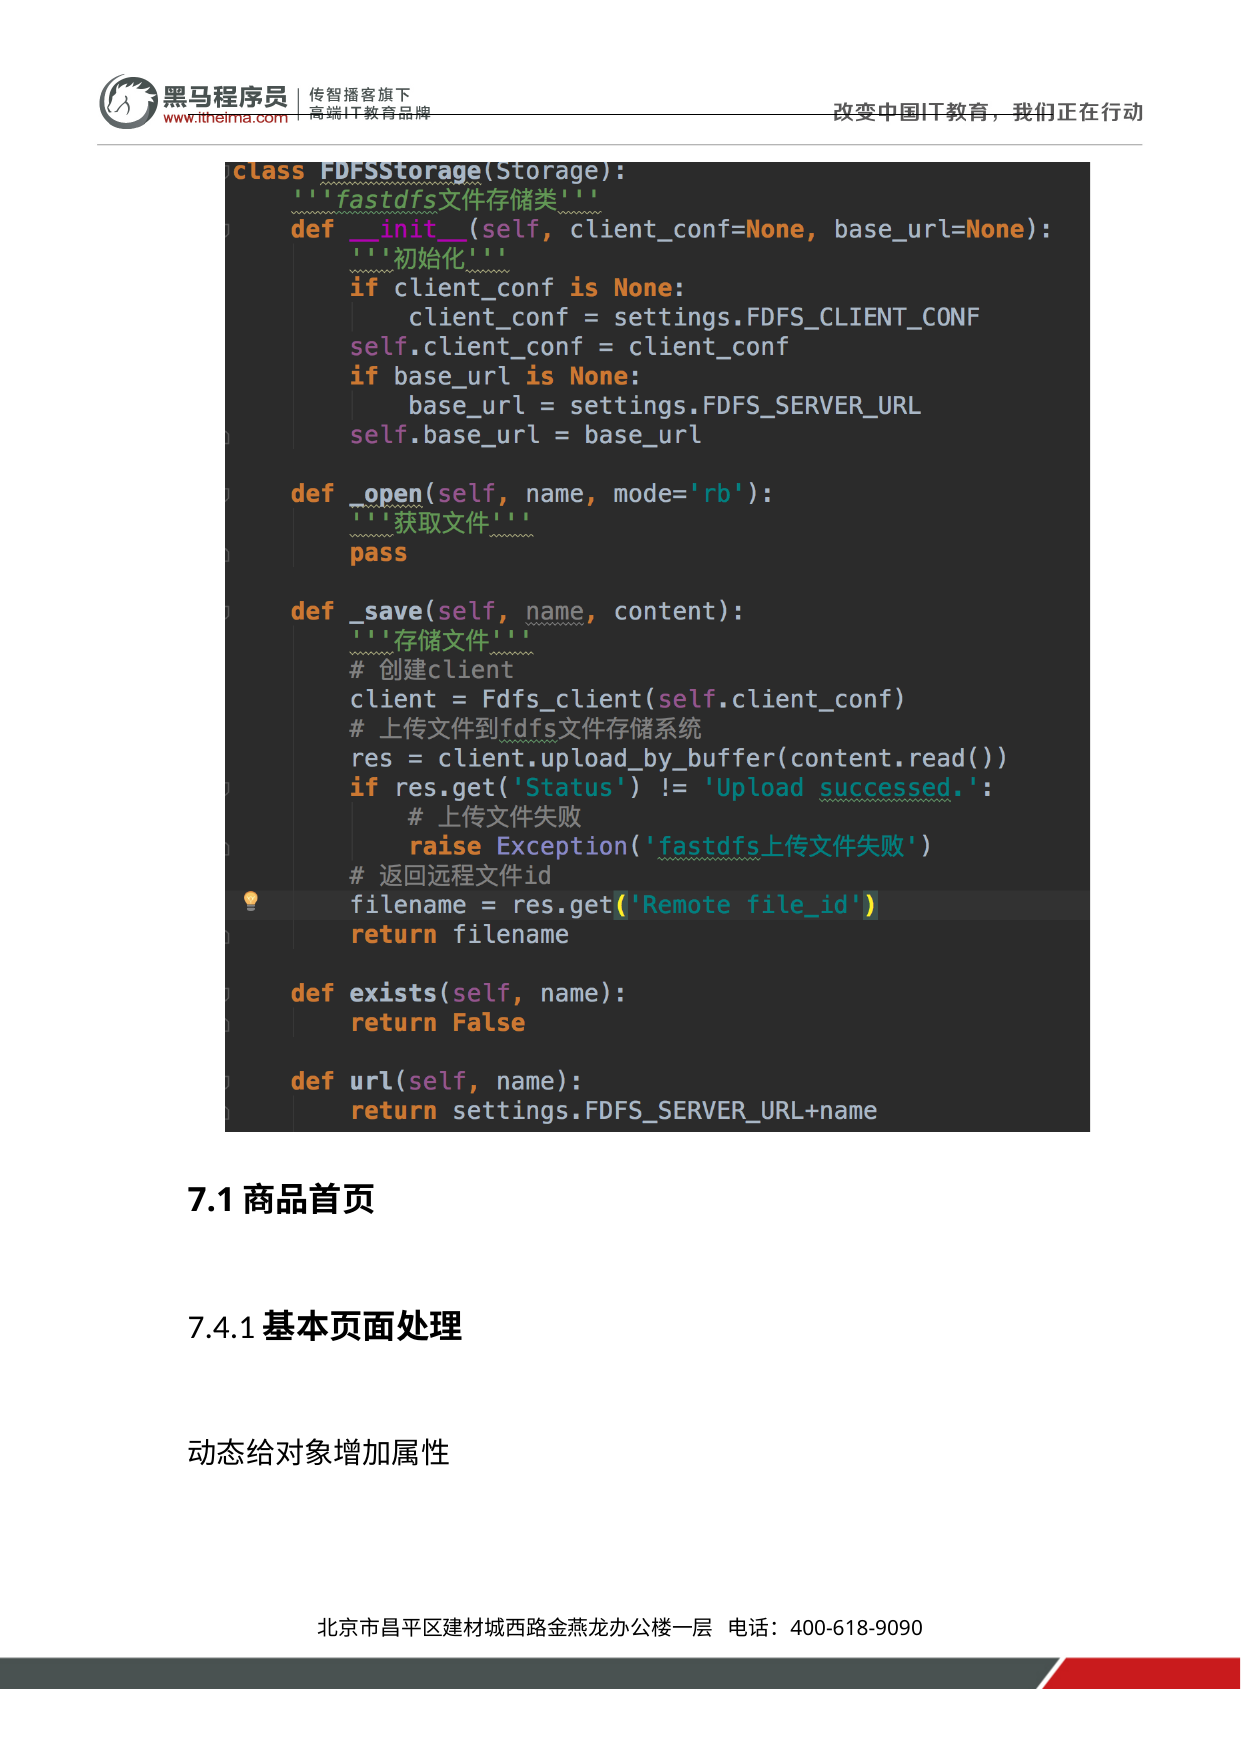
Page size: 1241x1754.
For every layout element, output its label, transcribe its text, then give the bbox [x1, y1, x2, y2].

picture [0, 1599, 1241, 1689]
subtitle 7.4.1 基本页面处理 [187, 1291, 1053, 1356]
text 动态给对象增加属性 [187, 1419, 1053, 1484]
subtitle 7.1商品首页 [187, 1164, 1053, 1229]
picture [225, 162, 1091, 1132]
picture [0, 3, 1241, 153]
